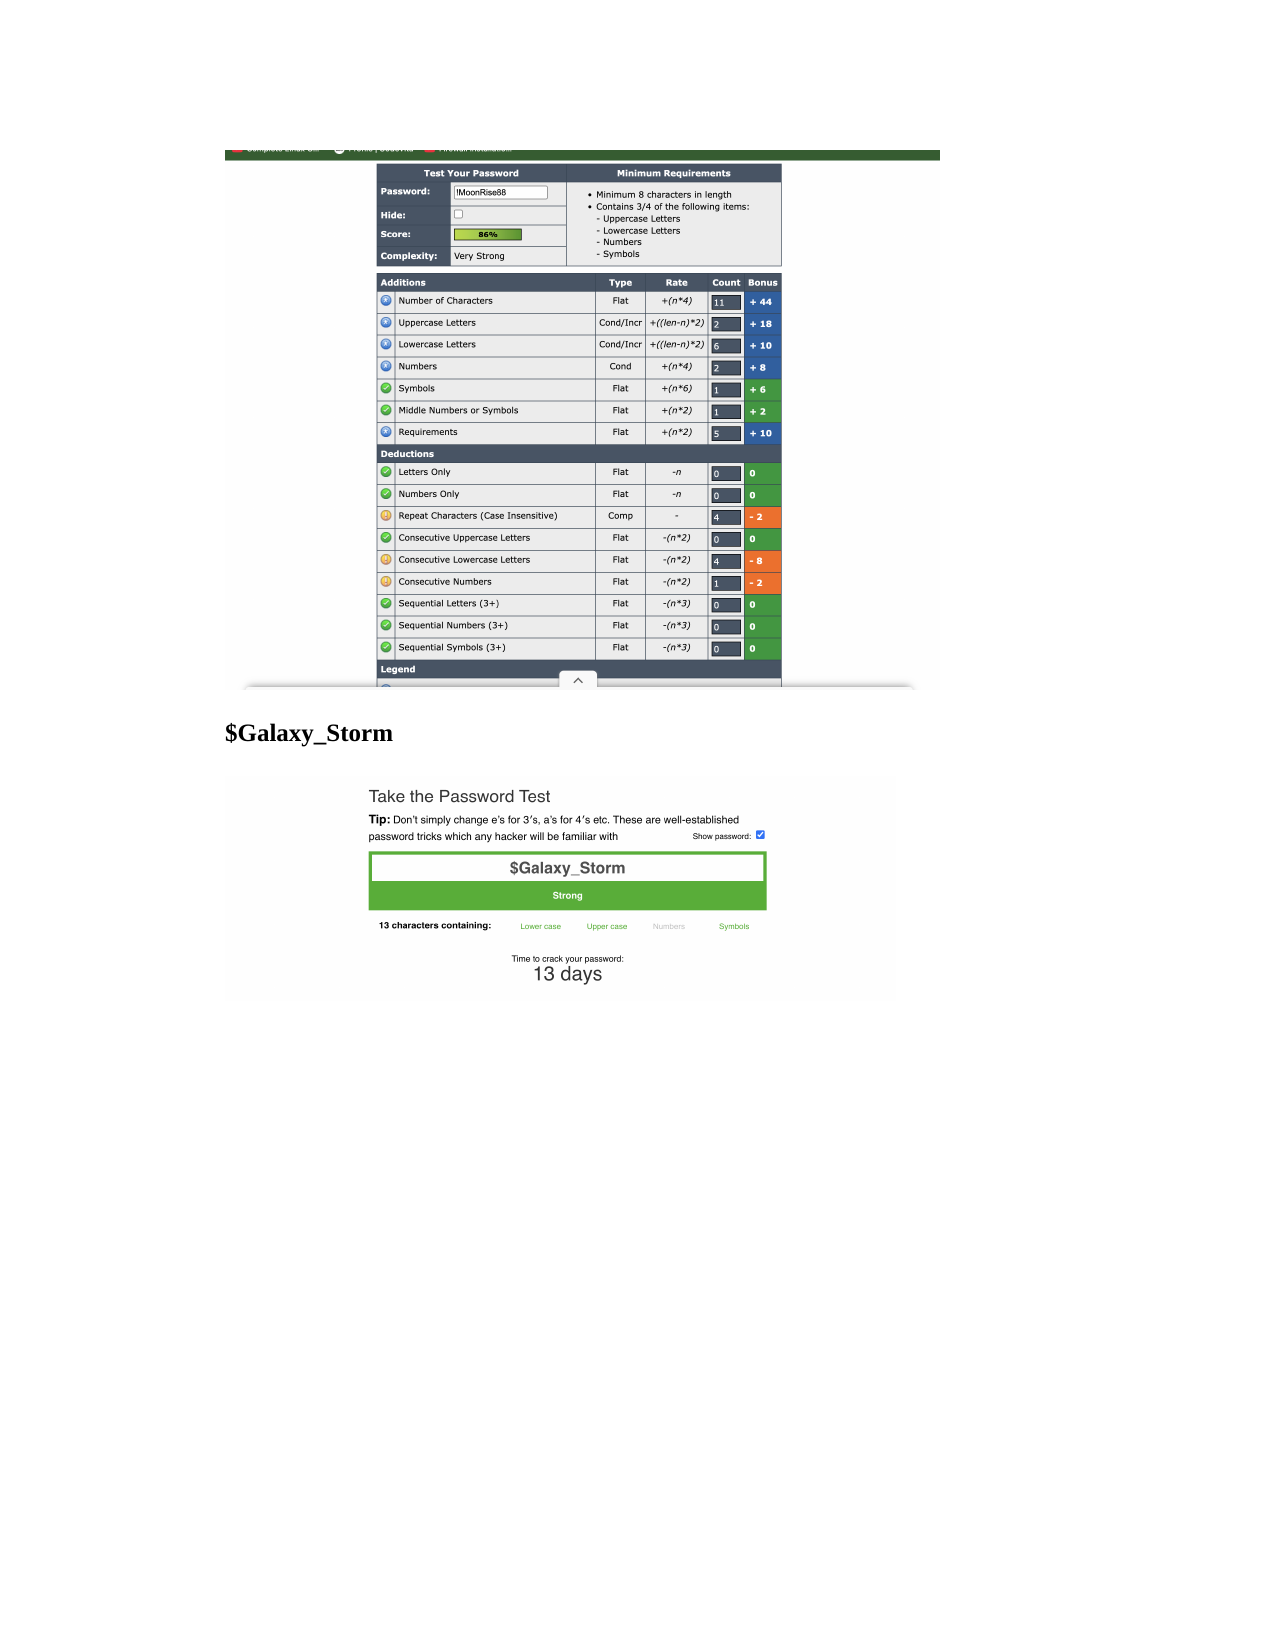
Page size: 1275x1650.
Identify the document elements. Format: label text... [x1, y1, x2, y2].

picture [225, 776, 897, 1001]
picture [225, 150, 940, 690]
text $Galaxy_Storm [225, 718, 1125, 747]
